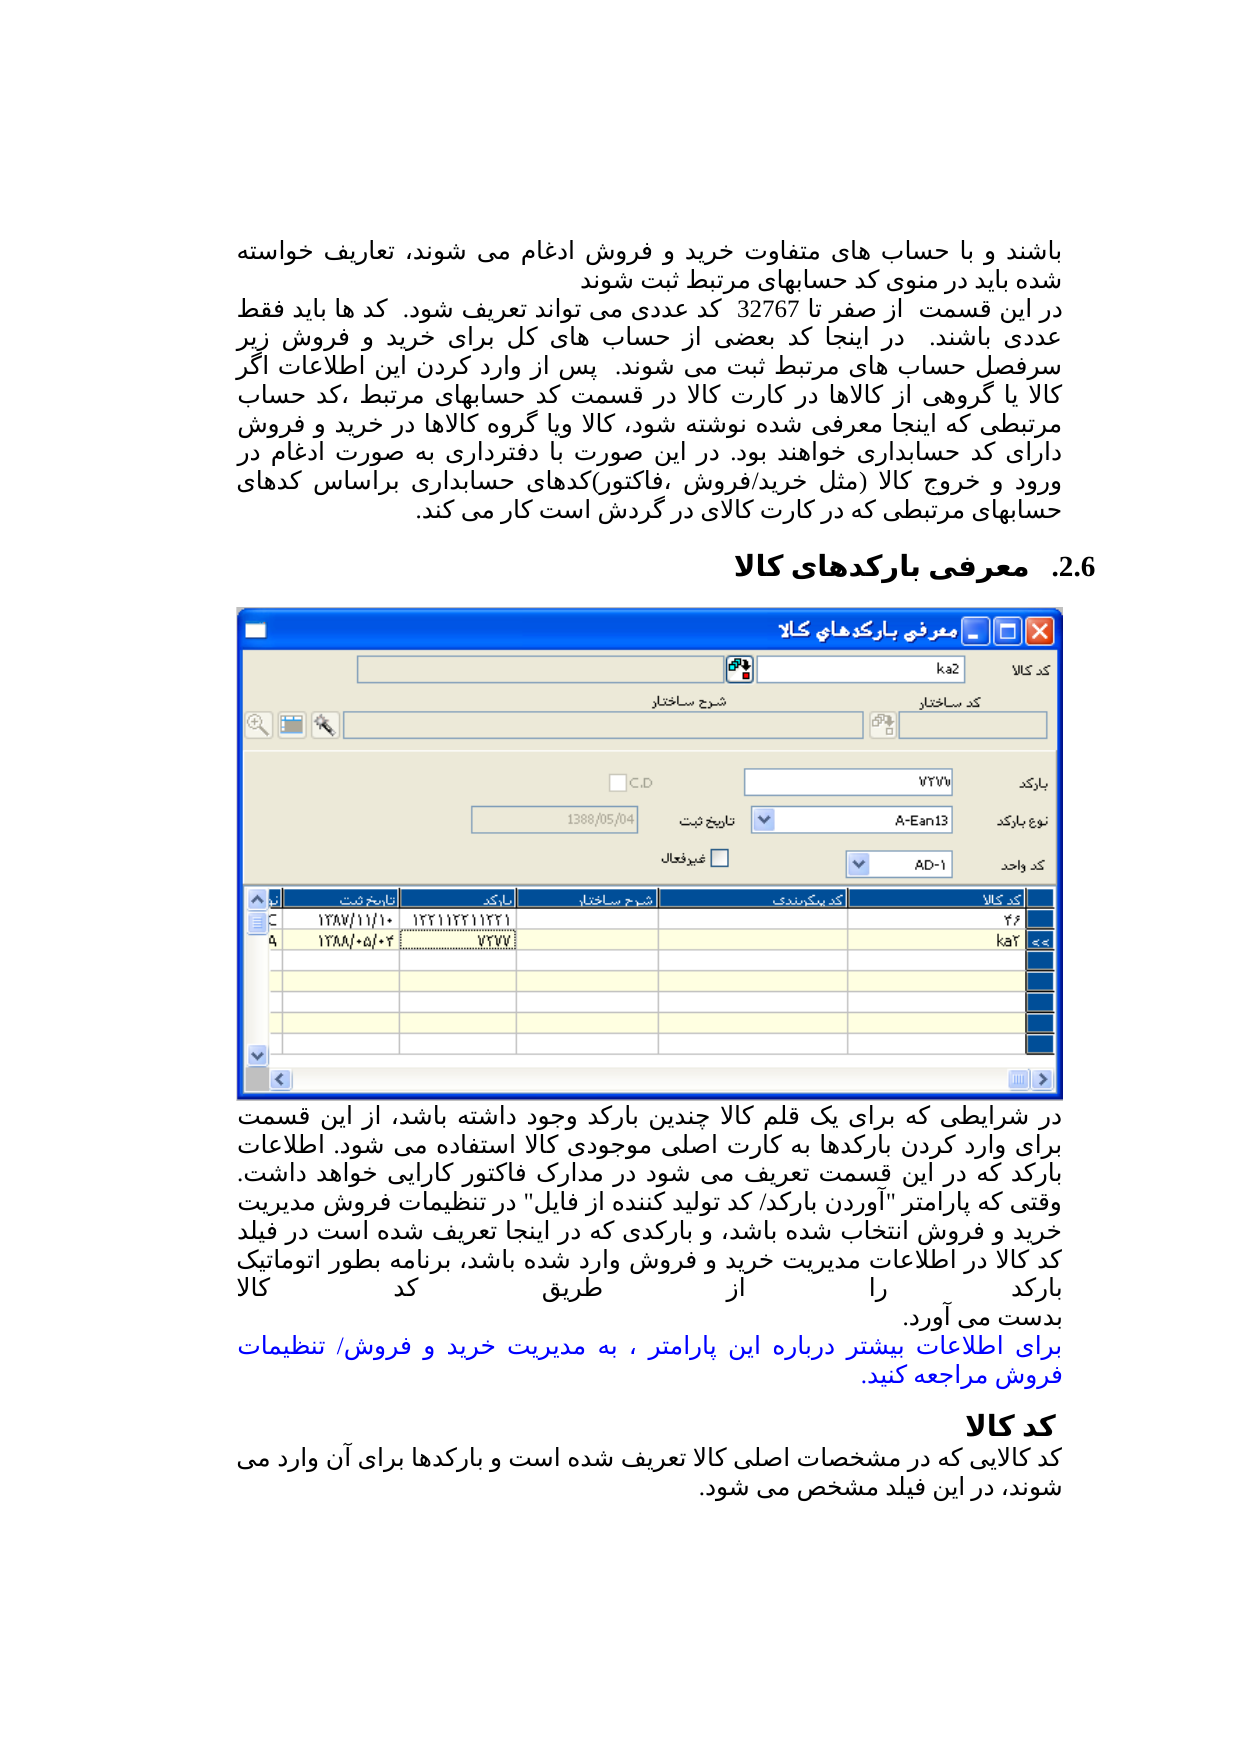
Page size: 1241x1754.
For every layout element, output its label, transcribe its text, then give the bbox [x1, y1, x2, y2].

subtitle کد کالا [236, 1409, 1063, 1443]
text کد کالایی که در مشخصات اصلی کالا تعریف شده است و بارکدها برای آن وارد می شوند، در این فیلد مشخص می شود. [236, 1443, 1063, 1500]
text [236, 236, 1063, 294]
text در این قسمت از صفر تا 32767 کد عددی می تواند تعریف شود. کد ها باید فقط عددی باشند. در اینجا کد بعضی از حساب های کل برای خرید و فروش زیر سرفصل حساب های مرتبط ثبت می شوند. پس از وارد کردن این اطلاعات اگر کالا یا گروهی از کالاها در کارت کالا در قسمت کد حسابهای مرتبط ،کد حساب مرتبطی که اینجا معرفی شده نوشته شود، کالا ویا گروه کالاها در خرید و فروش دارای کد حسابداری خواهند بود. در این صورت با دفترداری به صورت ادغام در ورود و خروج کالا (مثل خرید/فروش ،فاکتور)کدهای حسابداری براساس کدهای حسابهای مرتبطی که در کارت کالای در گردش است کار می کند. [236, 294, 1063, 524]
text در شرایطی که برای یک قلم کالا چندین بارکد وجود داشته باشد، از این قسمت برای وارد کردن بارکدها به کارت اصلی موجودی کالا استفاده می شود. اطلاعات بارکد که در این قسمت تعریف می شود در مدارک فاکتور کارایی خواهد داشت. وقتی که پارامتر "آوردن بارکد/ کد تولید کننده از فایل" در تنظیمات فروش مدیریت خرید و فروش انتخاب شده باشد، و بارکدی که در اینجا تعریف شده است در فیلد کد کالا در اطلاعات مدیریت خرید و فروش وارد شده باشد، برنامه بطور اتوماتیک بارکد را از طریق کد کالا بدست می آورد. [236, 1101, 1063, 1331]
subtitle معرفی بارکدهای کالا [236, 549, 1044, 582]
text برای اطلاعات بیشتر درباره این پارامتر ، به مدیریت خرید و فروش/ تنظیمات فروش مراجعه کنید. [236, 1331, 1063, 1388]
picture [236, 607, 1063, 1101]
